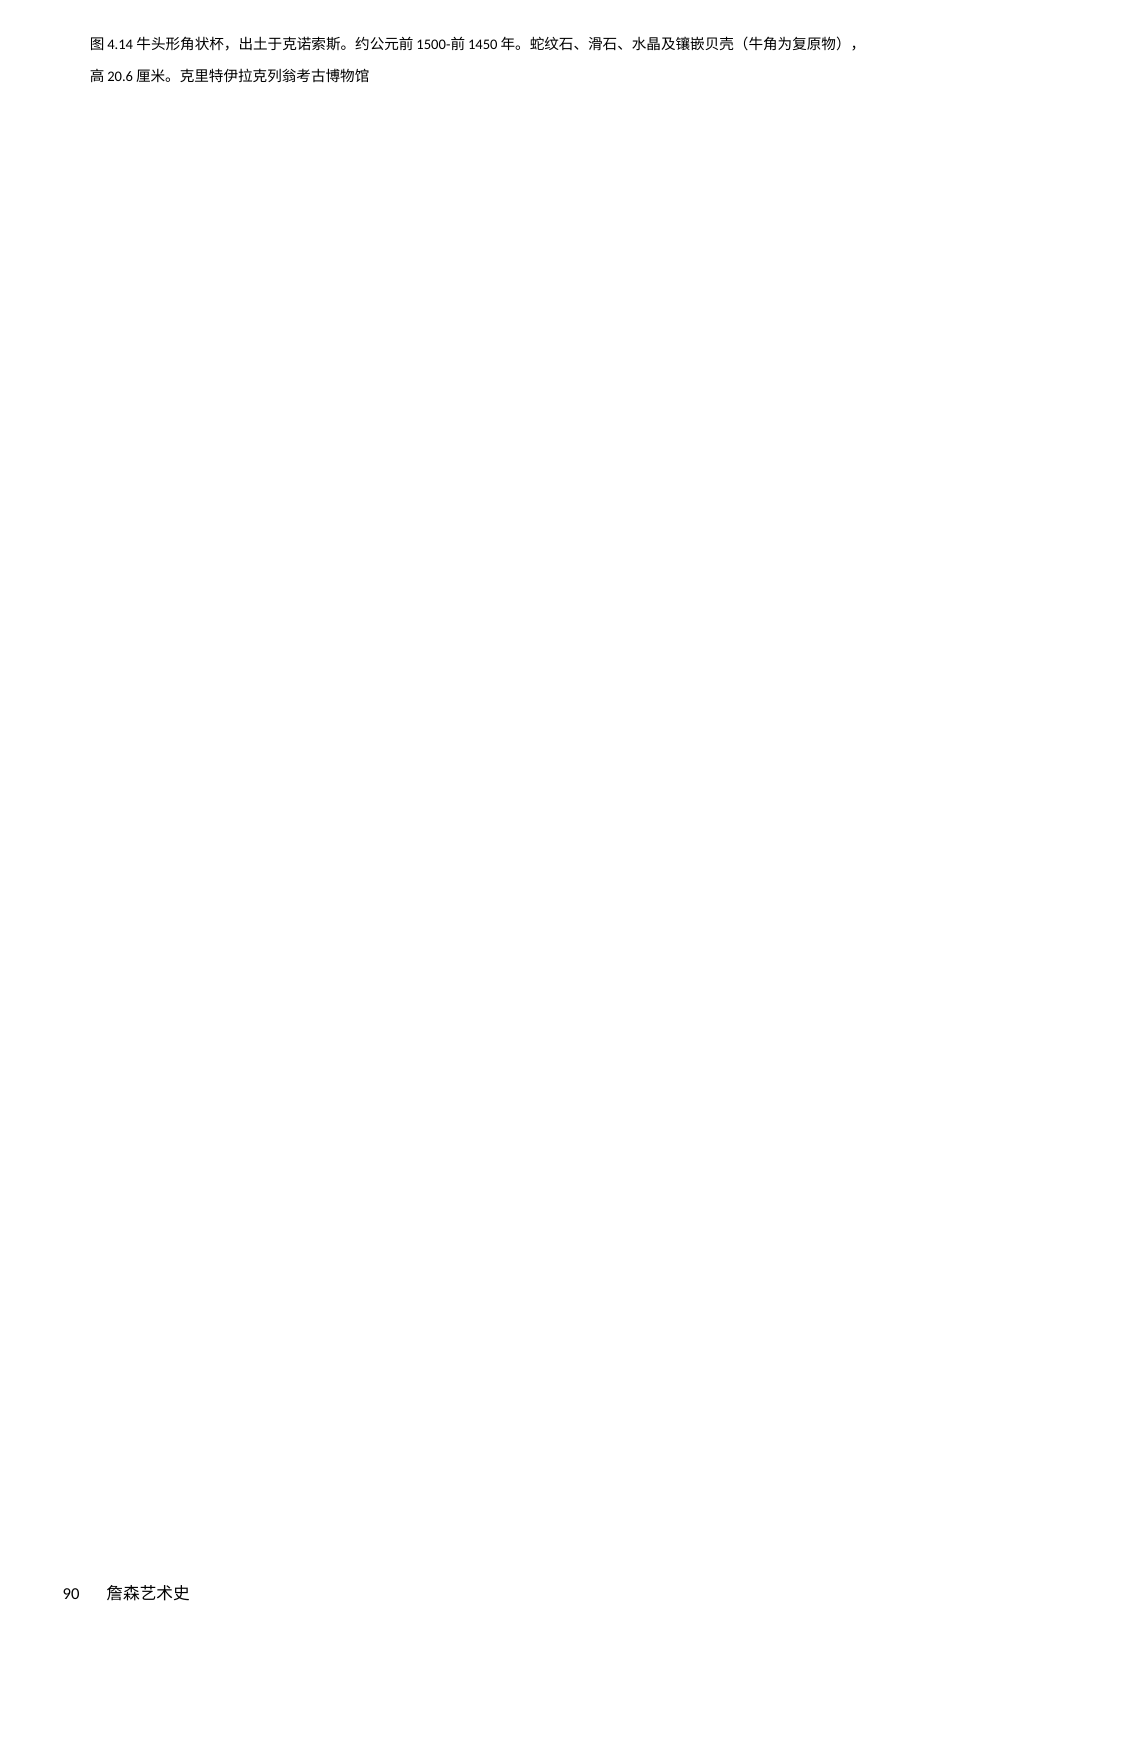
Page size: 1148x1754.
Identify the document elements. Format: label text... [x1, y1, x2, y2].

text 高20.6厘米。克里特伊拉克列翁考古博物馆 [62, 59, 1085, 90]
text 图4.14 牛头形角状杯，出土于克诺索斯。约公元前1500-前1450年。蛇纹石、滑石、水晶及镶嵌贝壳（牛角为复原物）， [62, 28, 1085, 59]
